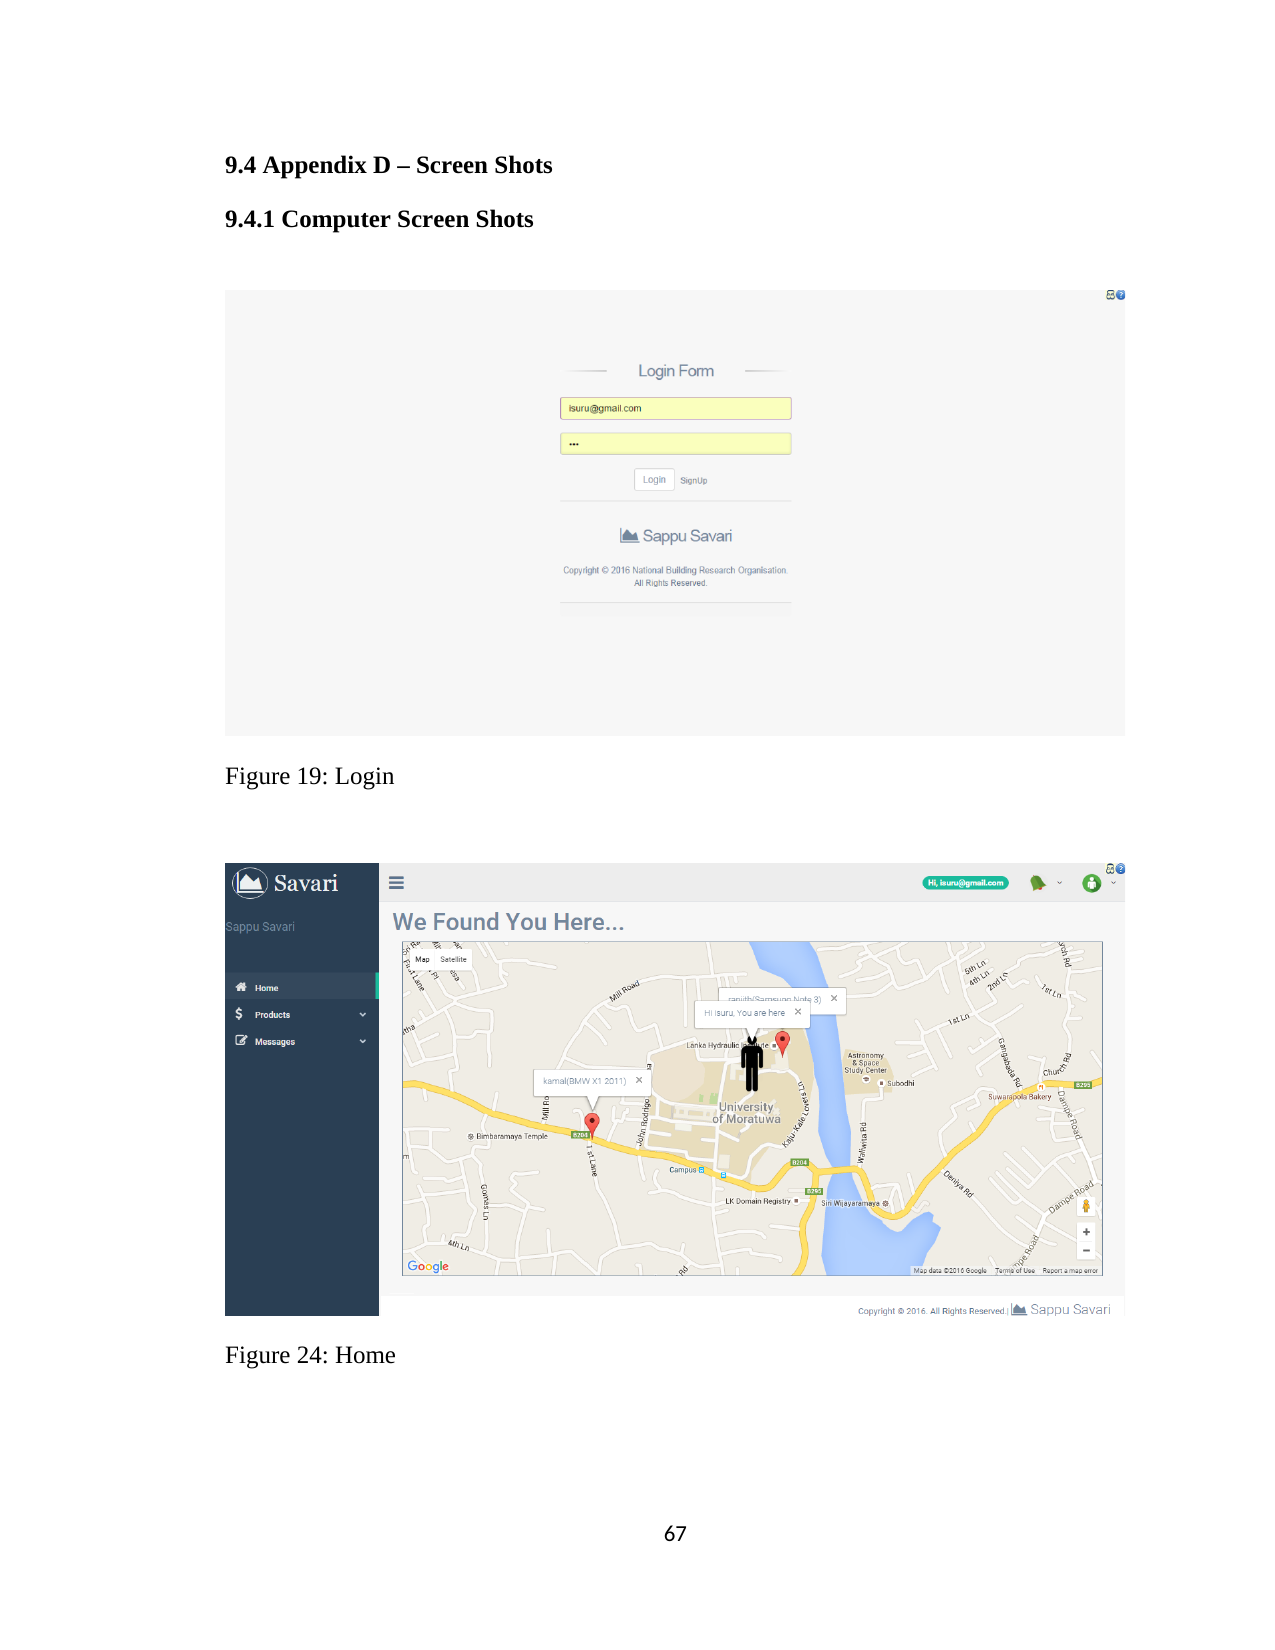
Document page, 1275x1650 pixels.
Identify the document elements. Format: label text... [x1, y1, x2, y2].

text Figure 24: Home [225, 1340, 1125, 1369]
text Figure 19: Login [225, 761, 1125, 790]
picture [225, 290, 1125, 736]
subtitle 9.4 Appendix D – Screen Shots [225, 150, 1125, 179]
subtitle 9.4.1 Computer Screen Shots [225, 204, 1125, 233]
picture [225, 863, 1125, 1316]
